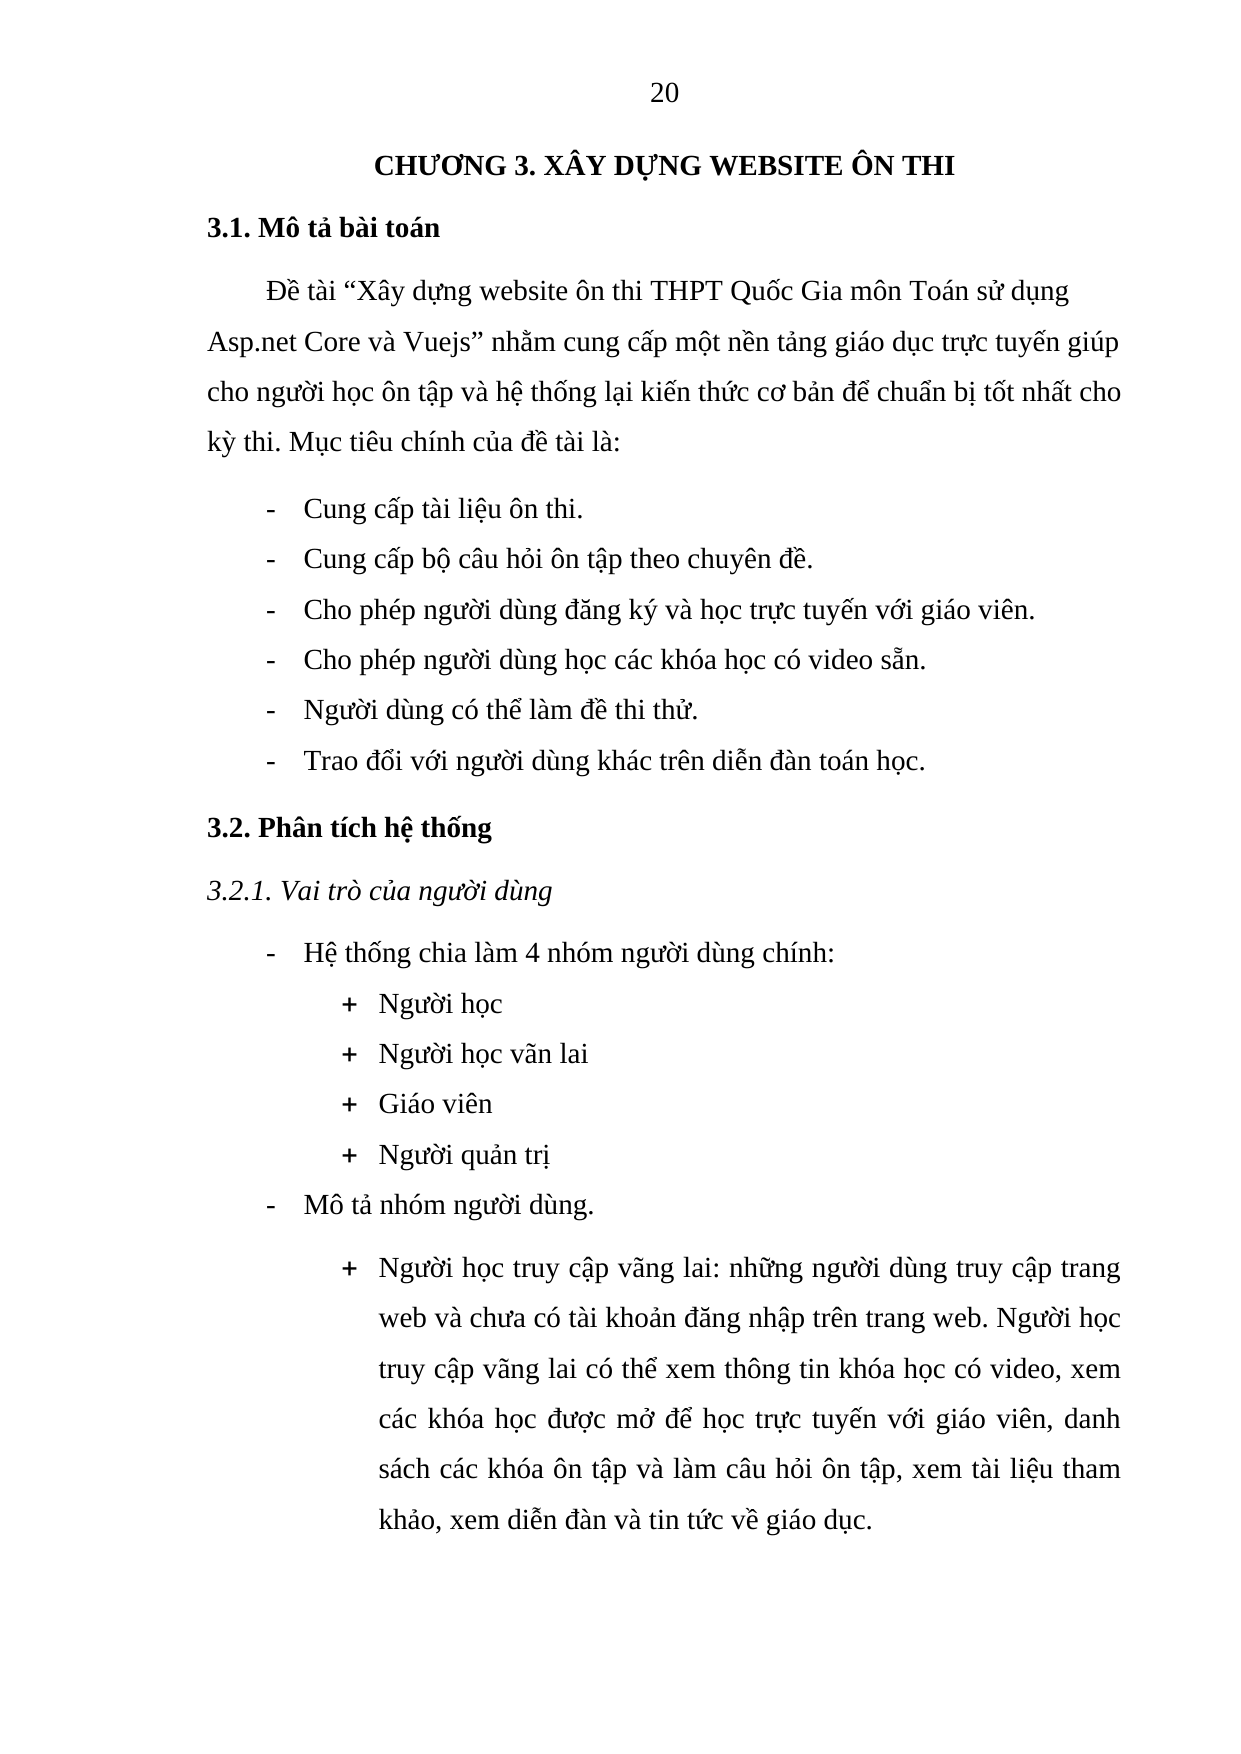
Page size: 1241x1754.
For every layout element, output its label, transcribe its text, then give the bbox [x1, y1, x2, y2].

subtitle Vai trò của người dùng [207, 873, 1122, 906]
subtitle Phân tích hệ thống [207, 810, 1122, 843]
list Người dùng có thể làm đề thi thử. [266, 692, 1122, 726]
list Cung cấp bộ câu hỏi ôn tập theo chuyên đề. [266, 542, 1122, 575]
list Mô tả nhóm người dùng. [266, 1187, 1122, 1221]
subtitle XÂY DỰNG WEBSITE ÔN THI [207, 148, 1122, 181]
list Cho phép người dùng học các khóa học có video sẵn. [266, 642, 1122, 676]
text Đề tài “Xây dựng website ôn thi THPT Quốc Gia môn Toán sử dụng Asp.net Core và Vuejs” nhằm cung cấp một nền tảng giáo dục trực tuyến giúp cho người học ôn tập và hệ thống lại kiến thức cơ bản để chuẩn bị tốt nhất cho kỳ thi. Mục tiêu chính của đề tài là: [207, 273, 1122, 458]
list Người học [341, 986, 1122, 1019]
list Người học truy cập vãng lai: những người dùng truy cập trang web và chưa có tài khoản đăng nhập trên trang web. Người học truy cập vãng lai có thể xem thông tin khóa học có video, xem các khóa học được mở để học trực tuyến với giáo viên, danh sách các khóa ôn tập và làm câu hỏi ôn tập, xem tài liệu tham khảo, xem diễn đàn và tin tức về giáo dục. [341, 1250, 1122, 1535]
subtitle Mô tả bài toán [207, 211, 1122, 244]
list Hệ thống chia làm 4 nhóm người dùng chính: [266, 935, 1122, 969]
list Giáo viên [341, 1087, 1122, 1120]
list Cho phép người dùng đăng ký và học trực tuyến với giáo viên. [266, 592, 1122, 625]
list Trao đổi với người dùng khác trên diễn đàn toán học. [266, 743, 1122, 776]
list Người quản trị [341, 1137, 1122, 1171]
list Người học vãn lai [341, 1036, 1122, 1070]
list Cung cấp tài liệu ôn thi. [266, 491, 1122, 525]
